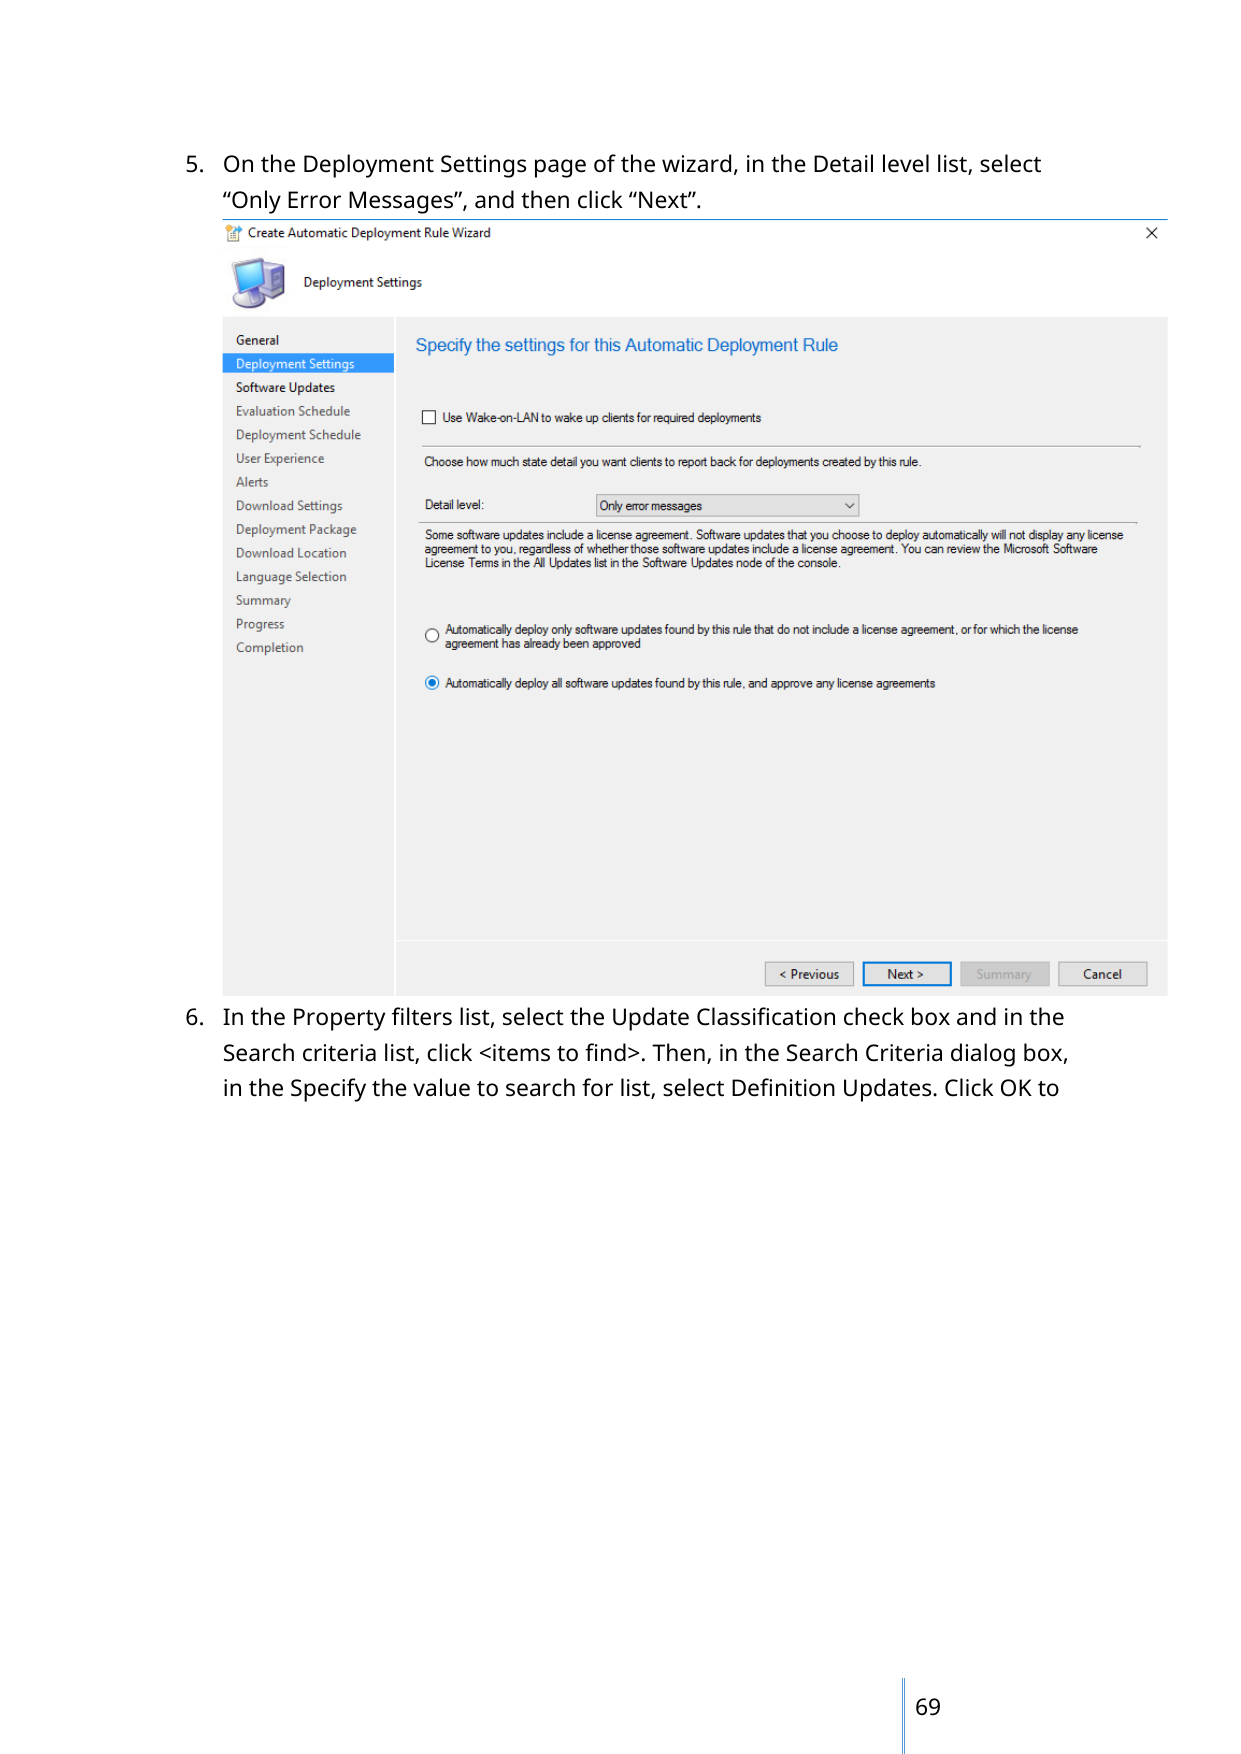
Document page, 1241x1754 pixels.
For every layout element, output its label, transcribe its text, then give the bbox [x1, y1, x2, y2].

list In the Property filters list, select the Update Classification check box and in the Search criteria list, click <items to find>. Then, in the Search Criteria dialog box, in the Specify the value to search for list, select Definition Updates. Click OK to close the Search Criteria dialog box. [185, 1001, 1093, 1104]
picture [222, 219, 1168, 996]
